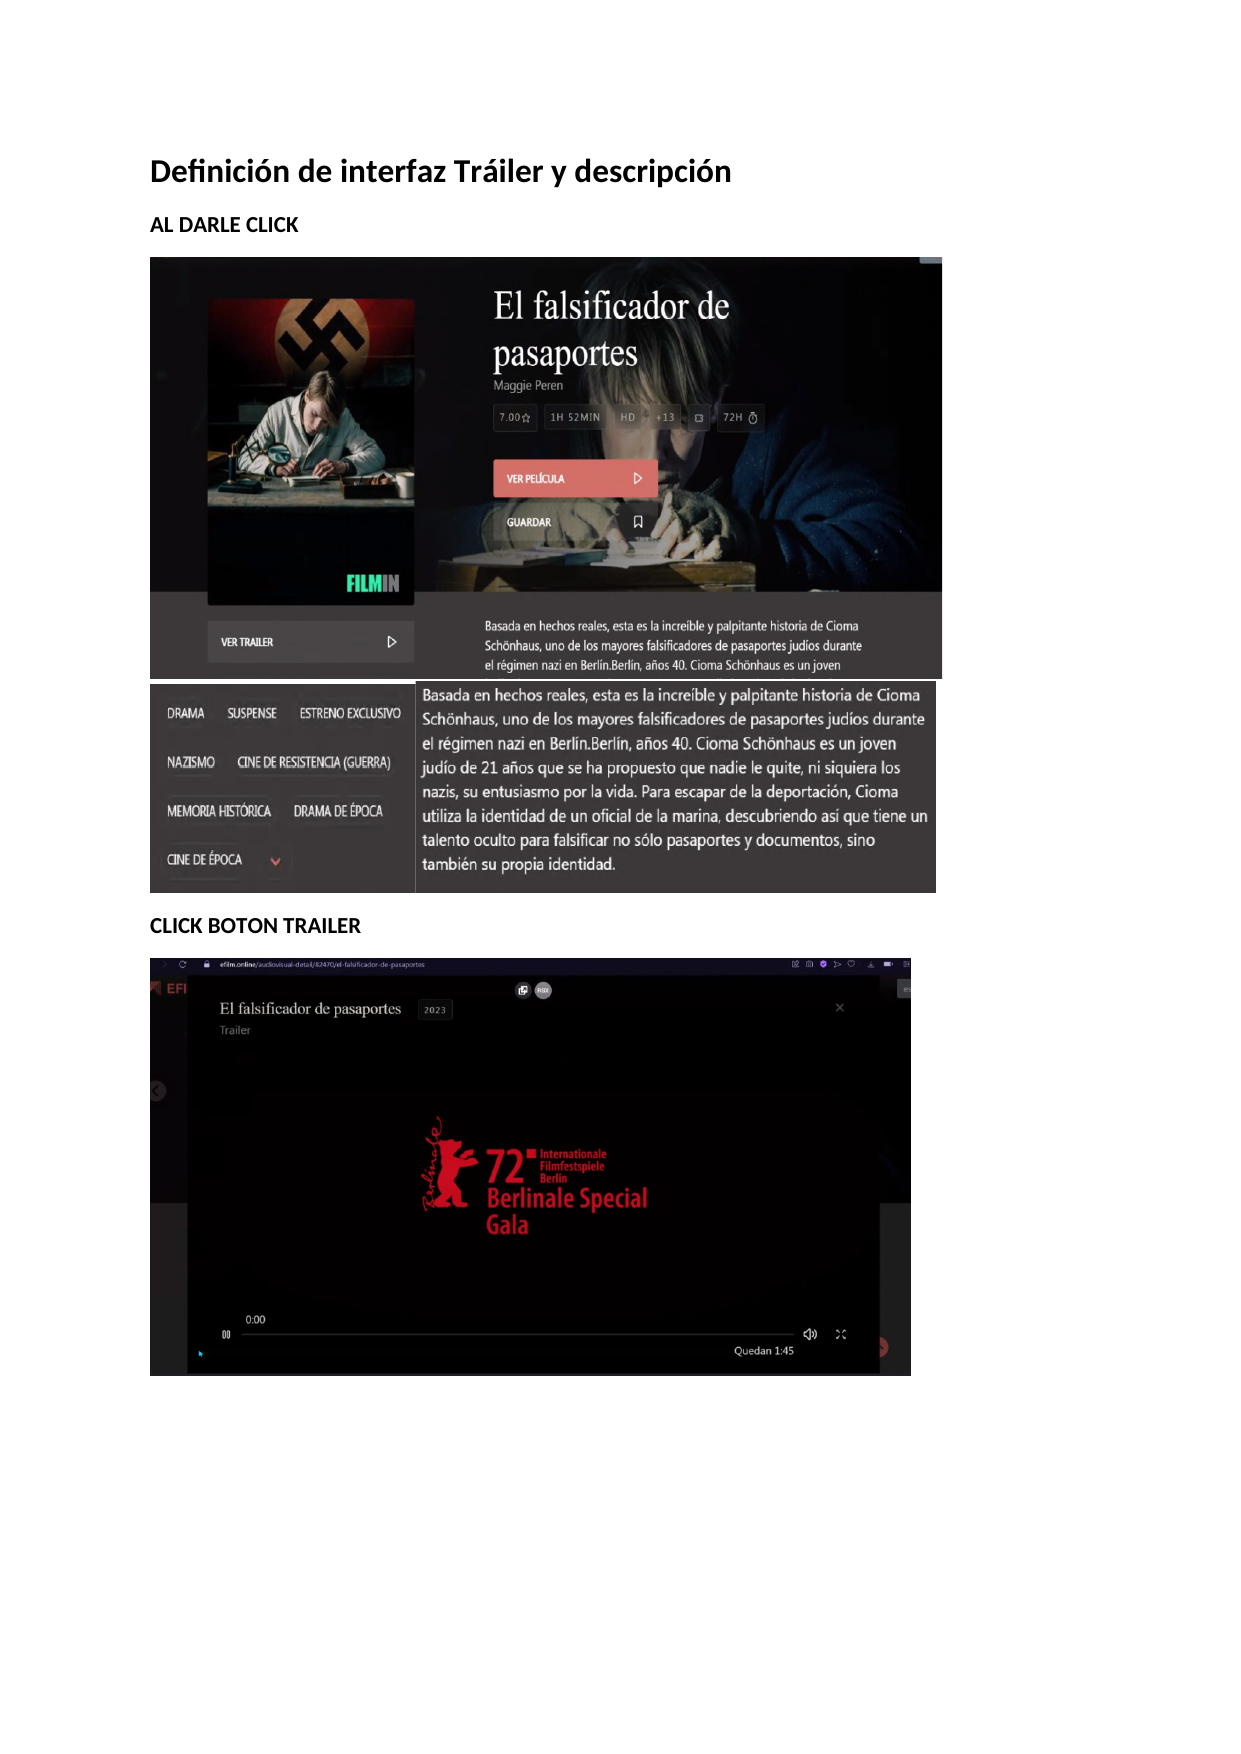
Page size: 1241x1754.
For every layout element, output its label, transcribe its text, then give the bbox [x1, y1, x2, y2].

picture [150, 958, 911, 1376]
text AL DARLE CLICK [150, 211, 1090, 239]
picture [150, 257, 943, 679]
text Definición de interfaz Tráiler y descripción [150, 150, 1090, 191]
text CLICK BOTON TRAILER [150, 911, 1090, 939]
picture [150, 681, 936, 893]
